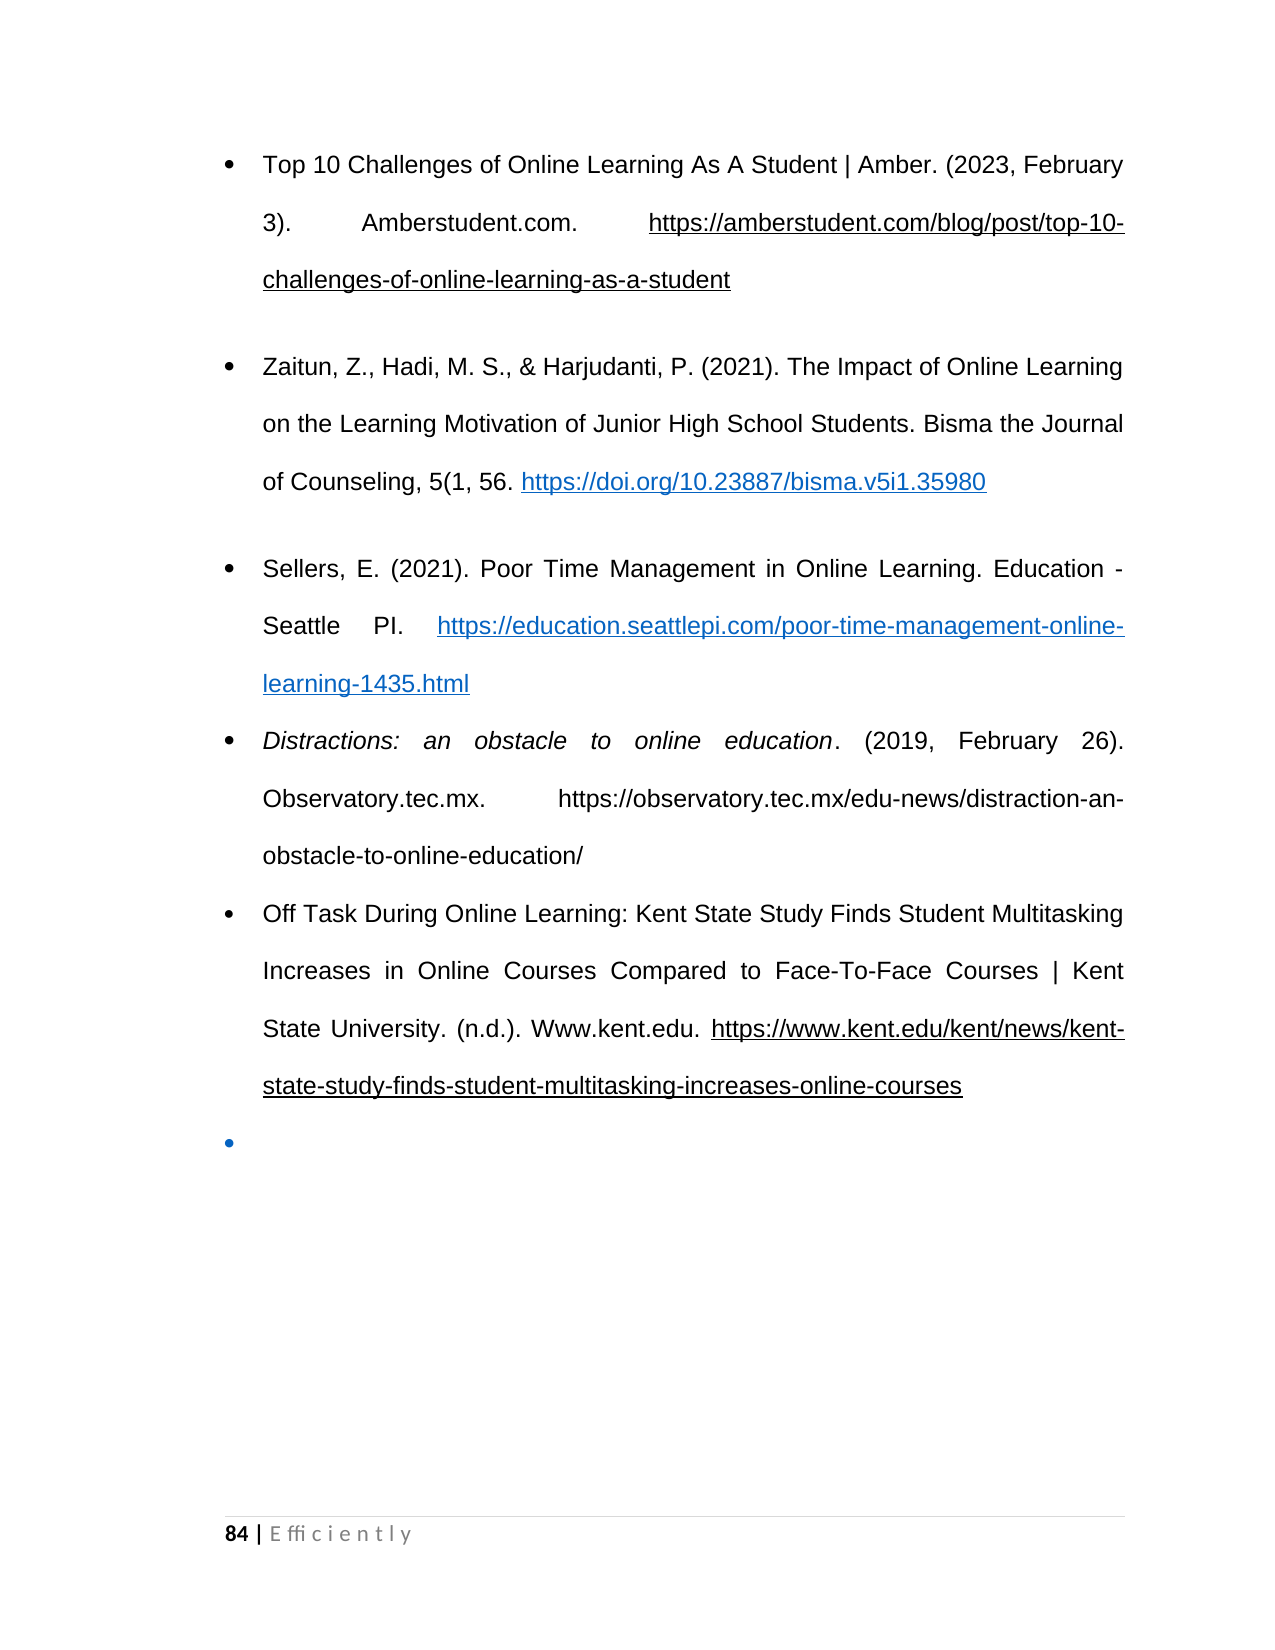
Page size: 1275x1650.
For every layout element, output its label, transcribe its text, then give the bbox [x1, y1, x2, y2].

list Off Task During Online Learning: Kent State Study Finds Student Multitasking Increases in Online Courses Compared to Face-To-Face Courses | Kent State University. (n.d.). Www.kent.edu. https://www.kent.edu/kent/news/kent-state-study-finds-student-multitasking-increases-online-courses [225, 899, 1125, 1100]
list Top 10 Challenges of Online Learning As A Student | Amber. (2023, February 3). Amberstudent.com. https://amberstudent.com/blog/post/top-10-challenges-of-online-learning-as-a-student [225, 150, 1125, 294]
list Sellers, E. (2021). Poor Time Management in Online Learning. Education - Seattle PI. https://education.seattlepi.com/poor-time-management-online-learning-1435.html [225, 553, 1125, 697]
list Zaitun, Z., Hadi, M. S., & Harjudanti, P. (2021). The Impact of Online Learning on the Learning Motivation of Junior High School Students. Bisma the Journal of Counseling, 5(1, 56. https://doi.org/10.23887/bisma.v5i1.35980 [225, 352, 1125, 496]
list Distractions: an obstacle to online education. (2019, February 26). Observatory.tec.mx. https://observatory.tec.mx/edu-news/distraction-an-obstacle-to-online-education/ [225, 726, 1125, 870]
